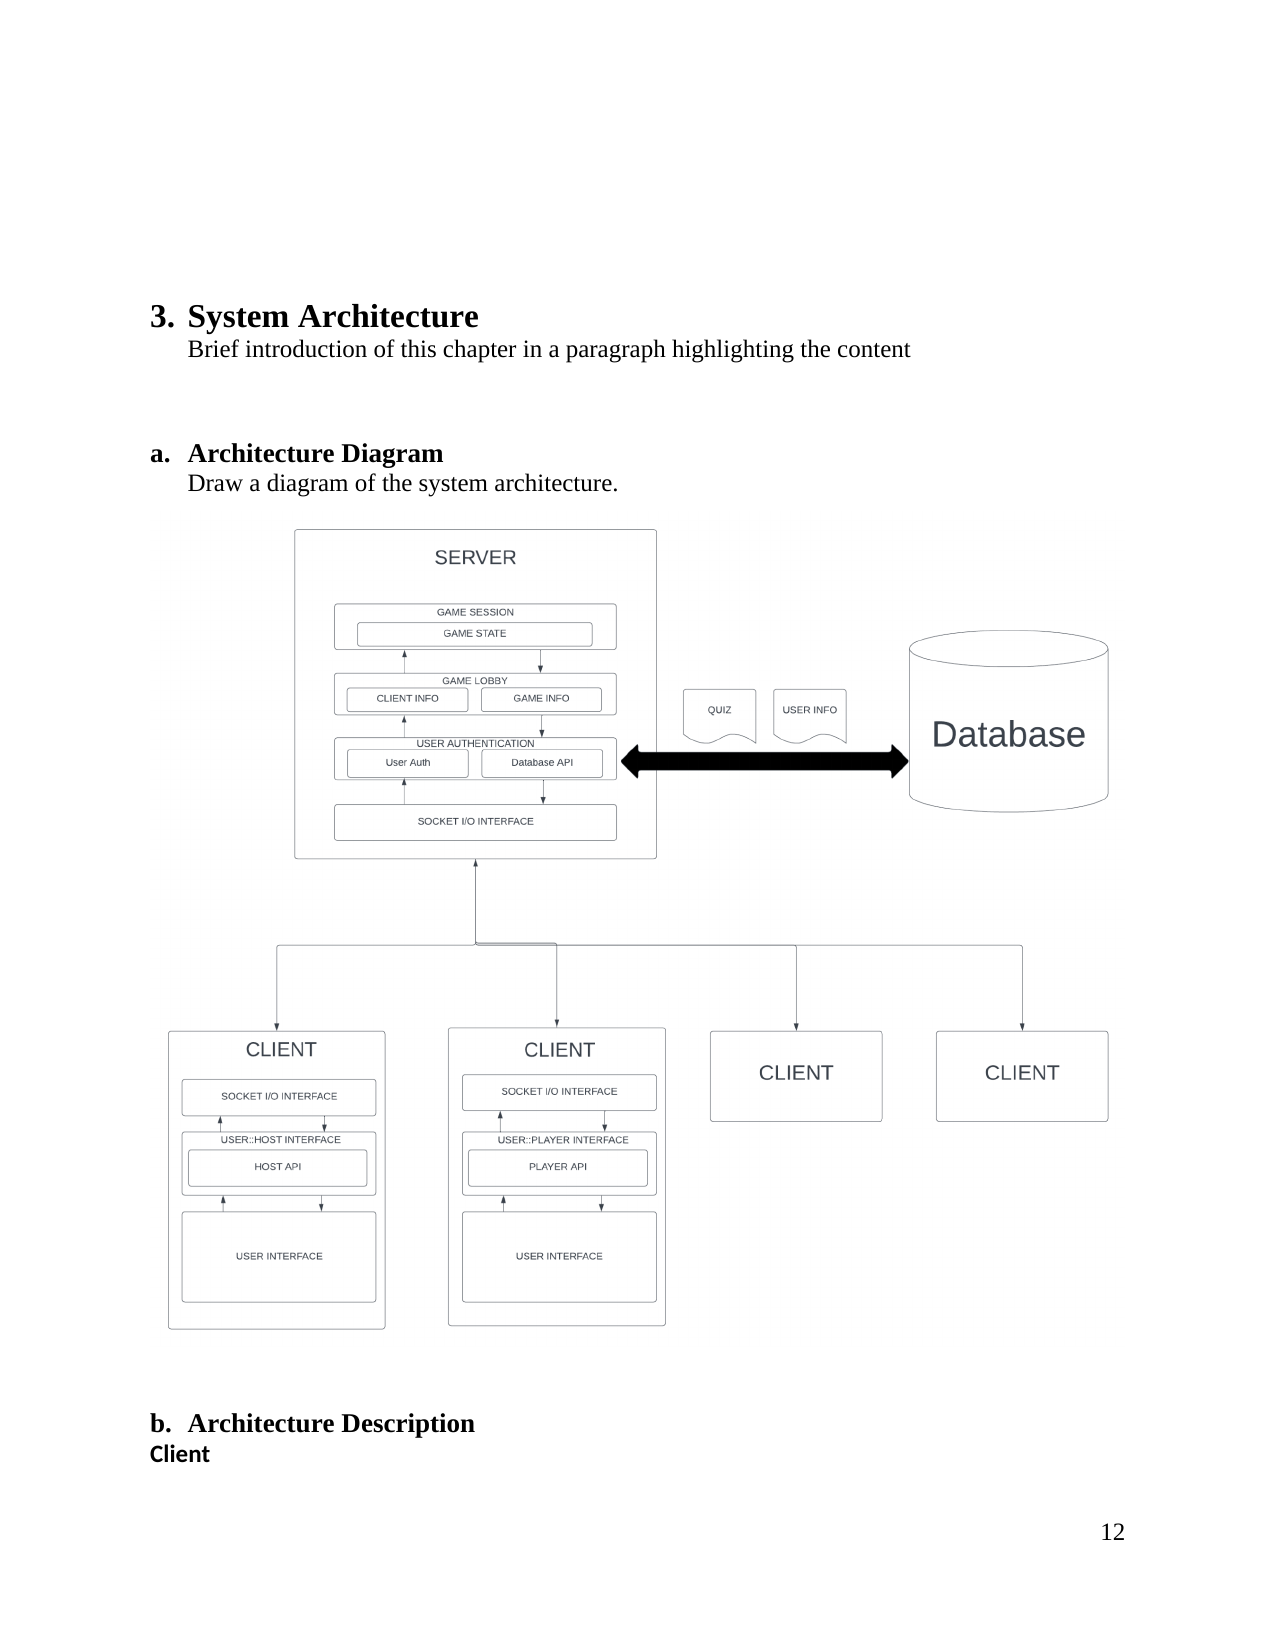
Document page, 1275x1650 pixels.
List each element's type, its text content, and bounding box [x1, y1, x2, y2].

text Draw a diagram of the system architecture. [187, 468, 1125, 497]
text Client [150, 1438, 1125, 1468]
subtitle Architecture Description [150, 1407, 1125, 1438]
text Brief introduction of this chapter in a paragraph highlighting the content [187, 334, 1125, 363]
picture [150, 511, 1125, 1347]
subtitle Architecture Diagram [150, 437, 1125, 468]
subtitle System Architecture [150, 296, 1125, 334]
